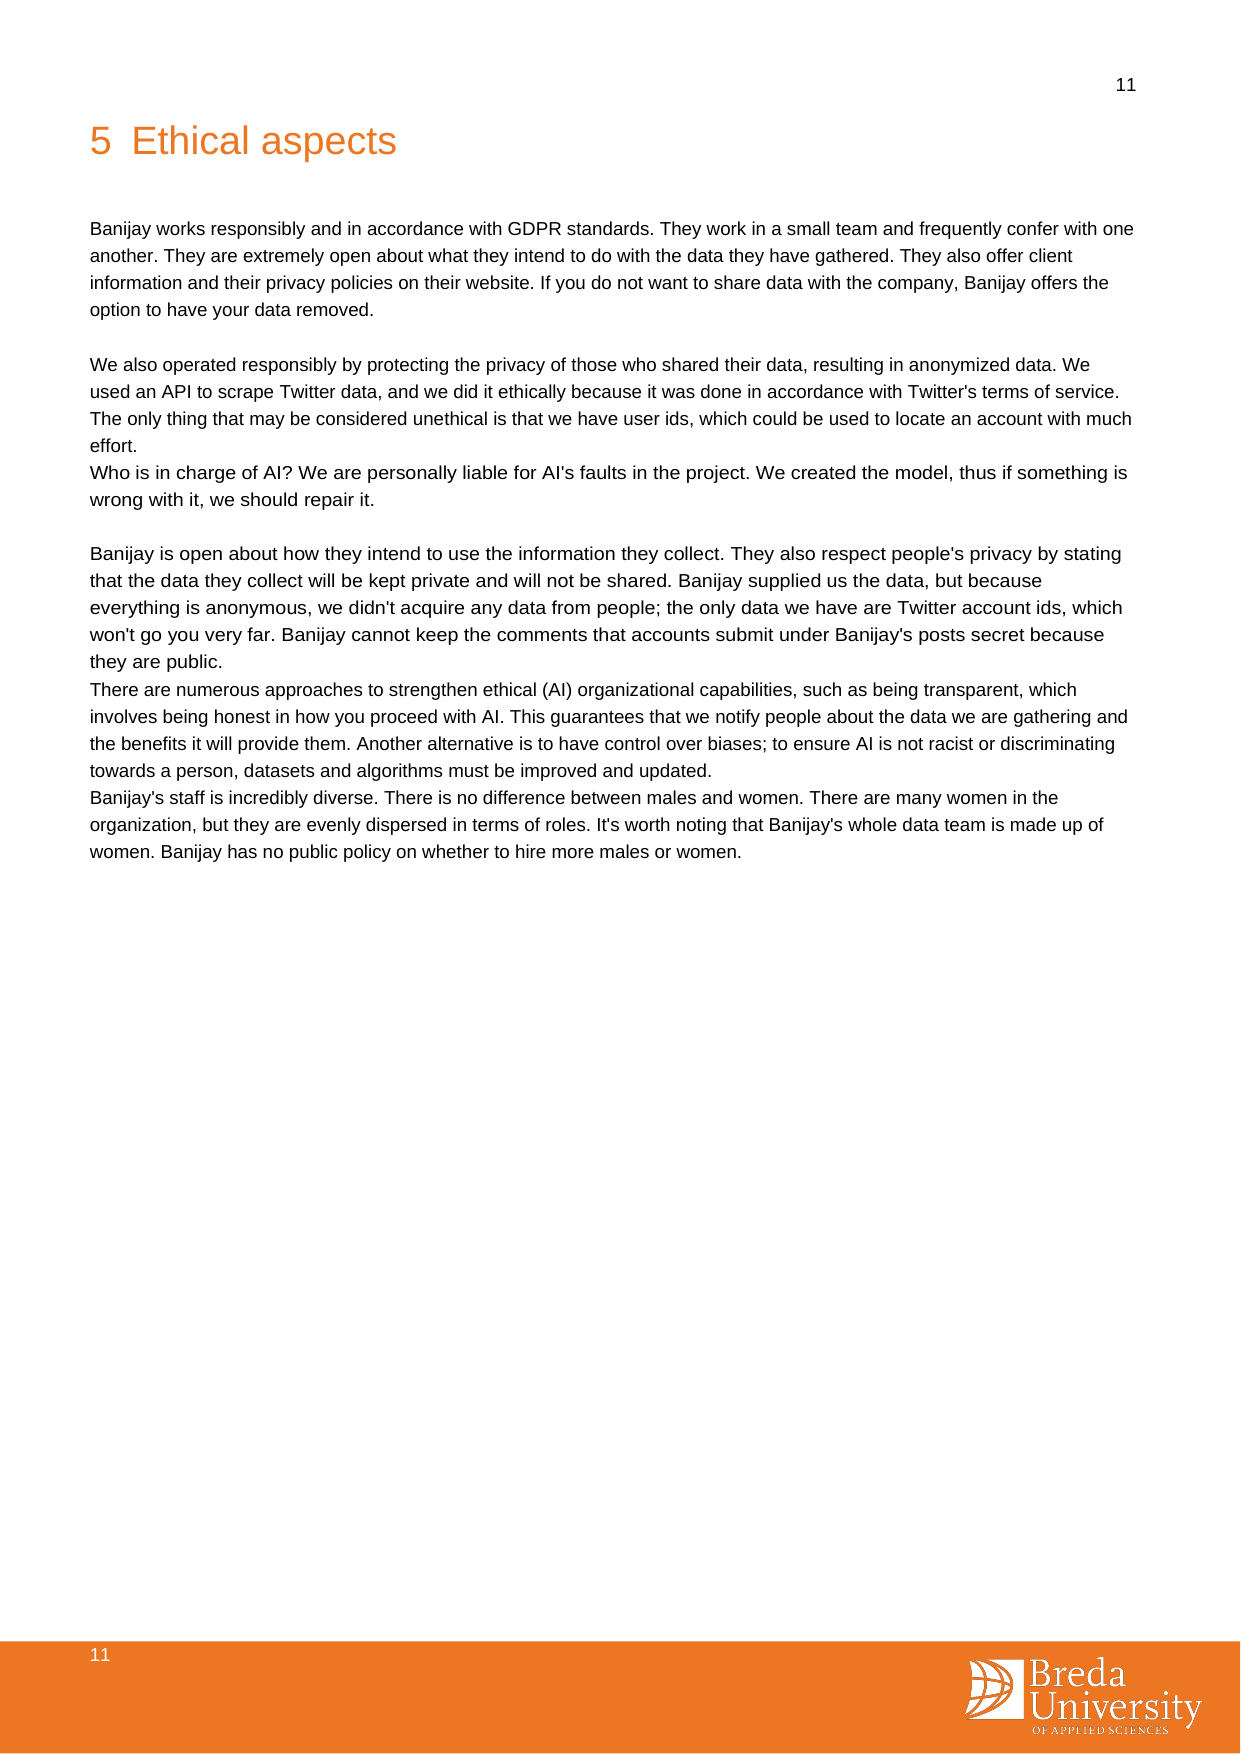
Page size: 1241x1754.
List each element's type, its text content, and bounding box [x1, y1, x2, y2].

text Banijay is open about how they intend to use the information they collect. They also respect people's privacy by stating that the data they collect will be kept private and will not be shared. Banijay supplied us the data, but because everything is anonymous, we didn't acquire any data from people; the only data we have are Twitter account ids, which won't go you very far. Banijay cannot keep the comments that accounts submit under Banijay's posts secret because they are public. [89, 537, 1136, 673]
text Who is in charge of AI? We are personally liable for AI's faults in the project. We created the model, thus if something is wrong with it, we should repair it. [89, 456, 1136, 510]
text There are numerous approaches to strengthen ethical (AI) organizational capabilities, such as being transparent, which involves being honest in how you proceed with AI. This guarantees that we notify people about the data we are gathering and the benefits it will provide them. Another alternative is to have control over biases; to ensure AI is not racist or discriminating towards a person, datasets and algorithms must be improved and updated. [89, 673, 1136, 781]
picture [964, 1657, 1241, 1754]
text Banijay works responsibly and in accordance with GDPR standards. They work in a small team and frequently confer with one another. They are extremely open about what they intend to do with the data they have gathered. They also offer client information and their privacy policies on their website. If you do not want to share data with the company, Banijay offers the option to have your data removed. [89, 212, 1136, 321]
text Banijay's staff is incredibly diverse. There is no difference between males and women. There are many women in the organization, but they are evenly dispersed in terms of roles. It's worth noting that Banijay's whole data team is made up of women. Banijay has no public policy on whether to hire more males or women. [89, 781, 1136, 862]
text We also operated responsibly by protecting the privacy of those who shared their data, resulting in anonymized data. We used an API to scrape Twitter data, and we did it ethically because it was done in accordance with Twitter's terms of service. The only thing that may be considered unethical is that we have user ids, which could be used to locate an account with much effort. [89, 348, 1136, 456]
subtitle Ethical aspects [89, 117, 1136, 162]
